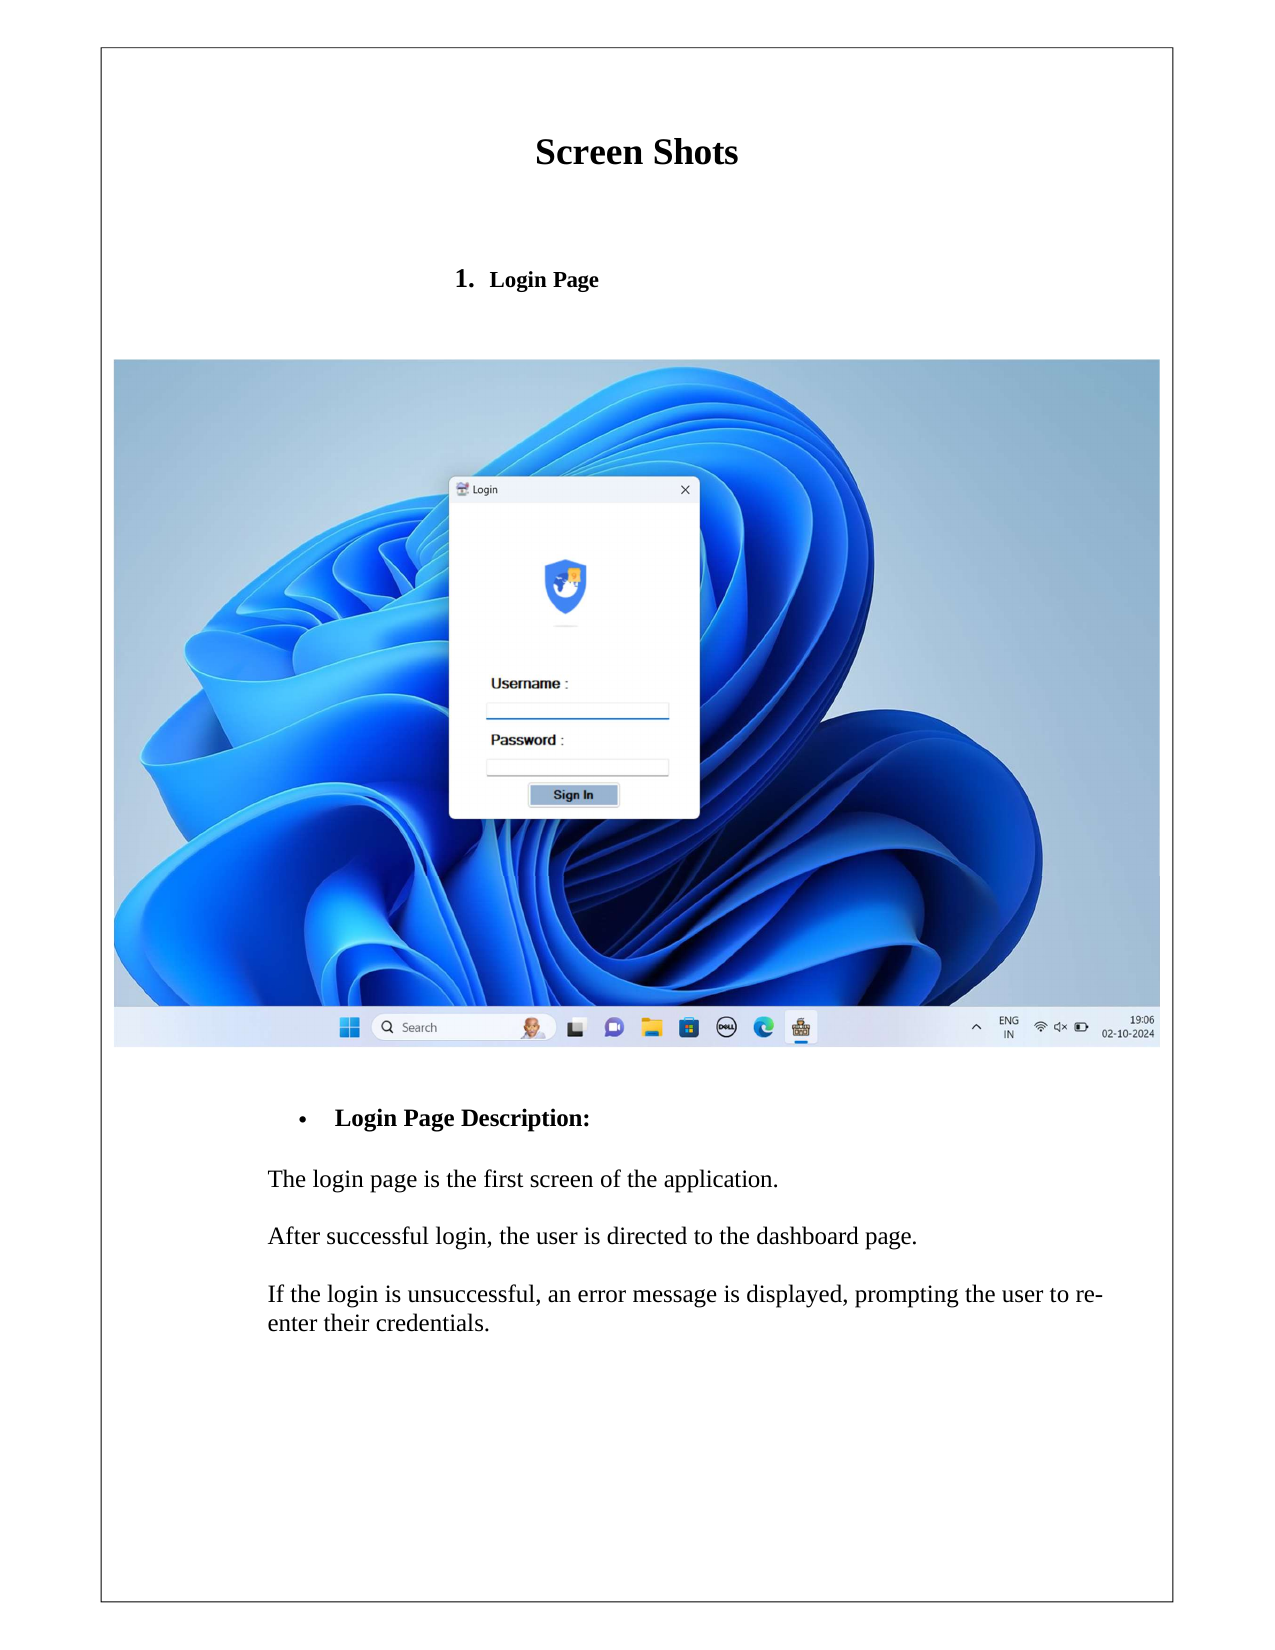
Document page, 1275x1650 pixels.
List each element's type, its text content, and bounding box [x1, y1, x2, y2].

list Login Page [102, 262, 599, 293]
subtitle Login Page Description: [102, 1103, 591, 1132]
text The login page is the first screen of the application. [267, 1164, 1173, 1192]
subtitle Screen Shots [166, 129, 1108, 173]
text If the login is unsuccessful, an error message is displayed, prompting the user to re-enter their credentials. [267, 1279, 1133, 1337]
text After successful login, the user is directed to the dashboard page. [267, 1221, 1173, 1250]
picture [113, 359, 1160, 1048]
